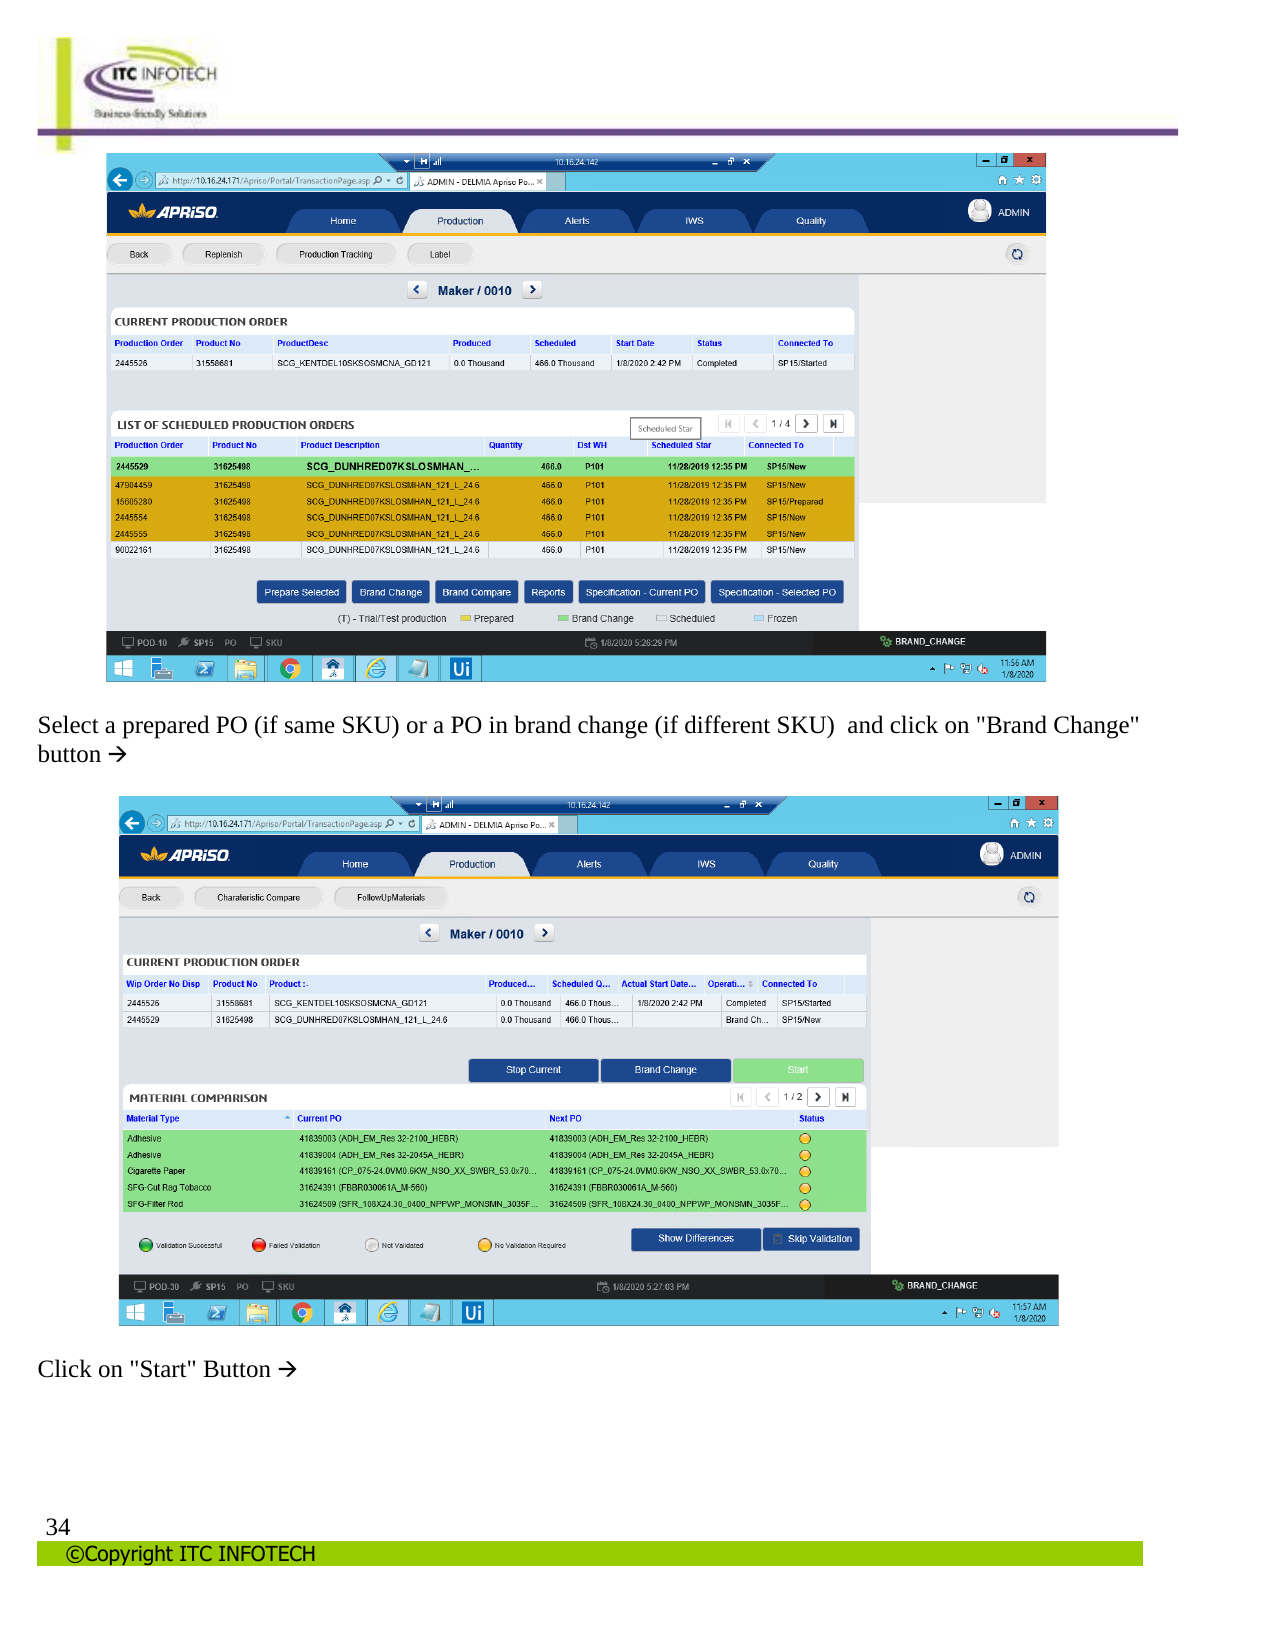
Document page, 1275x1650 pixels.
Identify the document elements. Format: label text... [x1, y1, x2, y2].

text Click on "Start" Button 🡪 [37, 1354, 1181, 1383]
picture [37, 37, 1179, 682]
picture [118, 796, 1059, 1326]
text Select a prepared PO (if same SKU) or a PO in brand change (if different SKU) and click on "Brand Change" button 🡪 [37, 710, 1181, 768]
